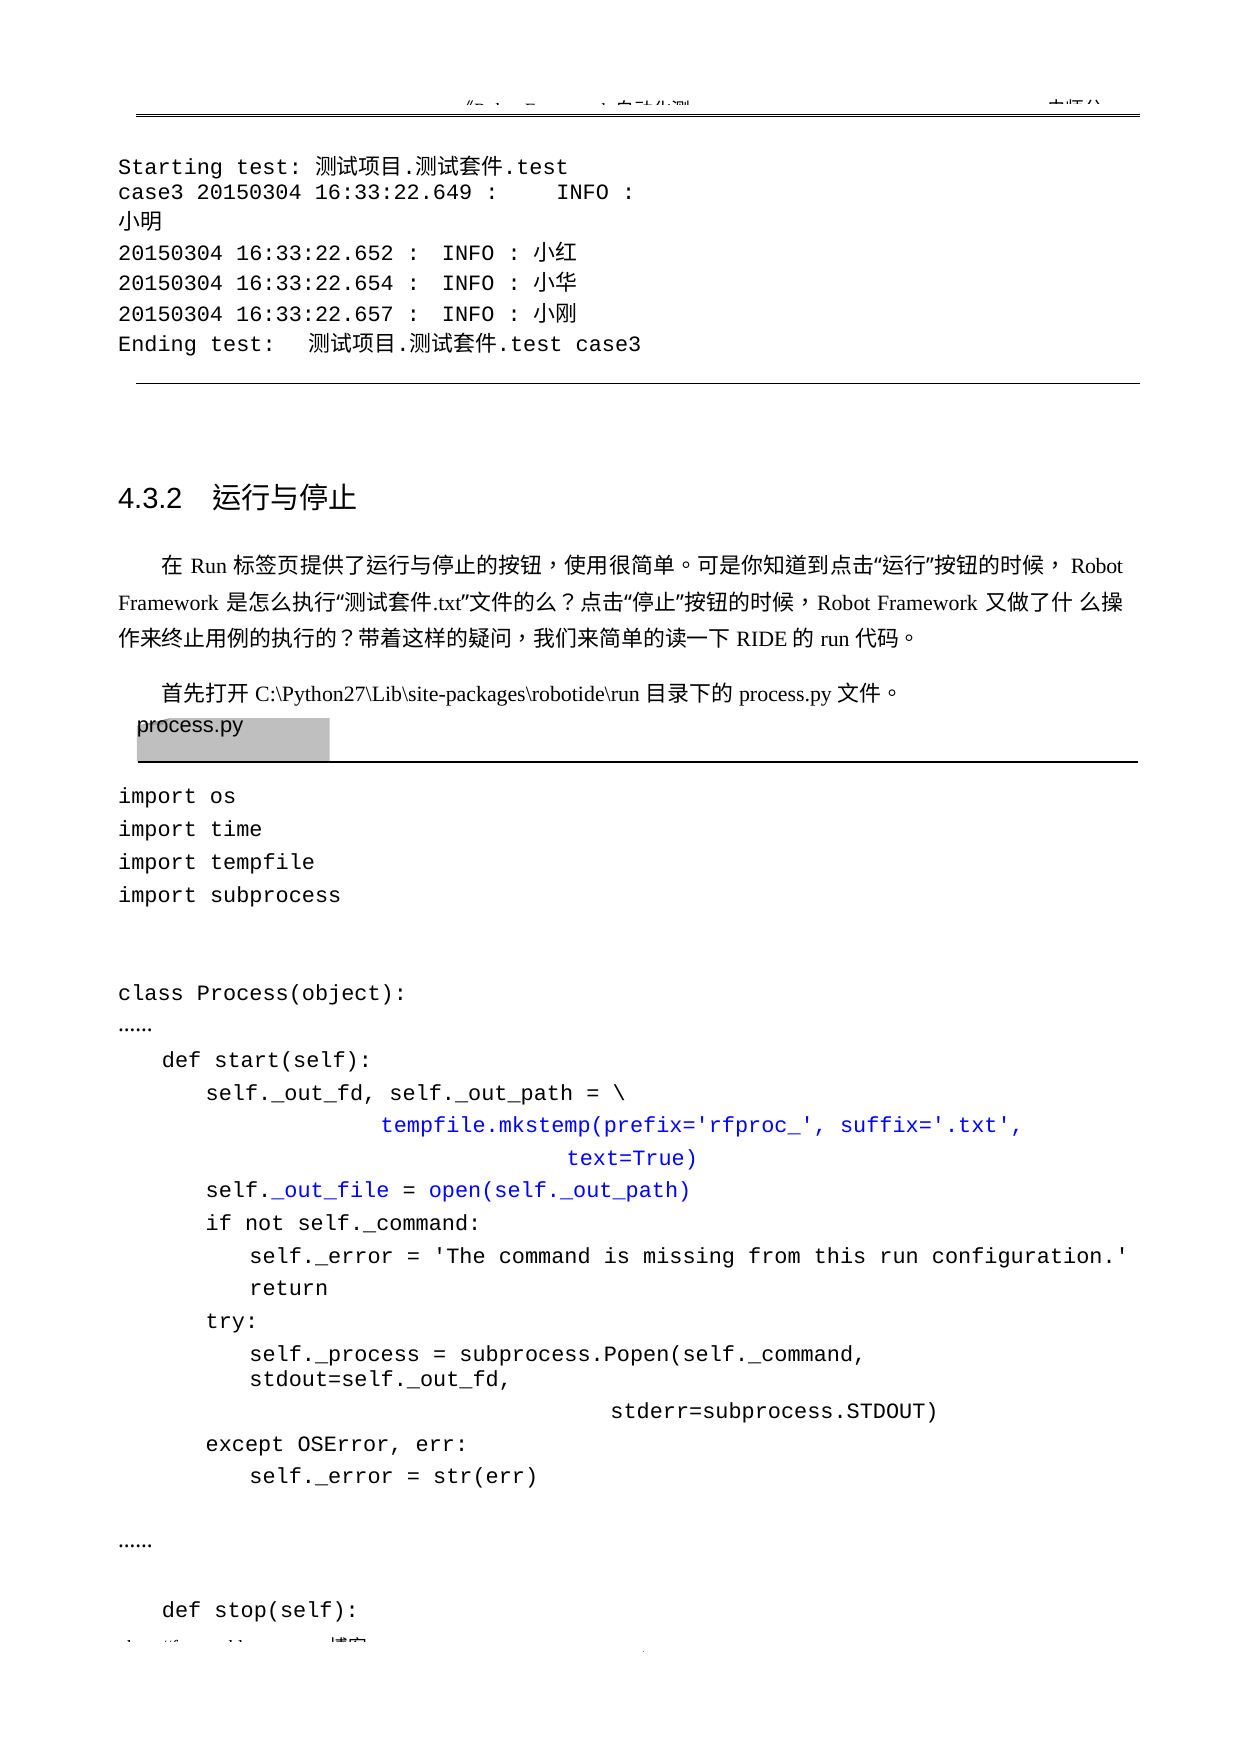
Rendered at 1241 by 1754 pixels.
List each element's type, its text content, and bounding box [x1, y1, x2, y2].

text 20150304 16:33:22.652 : INFO : 小红 [118, 236, 1134, 266]
text import os import time [118, 786, 313, 843]
subtitle 4.3.2 运行与停止 [118, 478, 1134, 517]
text stderr=subprocess.STDOUT) [610, 1400, 1134, 1425]
text except OSError, err: self._error = str(err) [205, 1433, 562, 1490]
text 20150304 16:33:22.657 : INFO : 小刚 [118, 298, 1134, 328]
text class Process(object): [118, 982, 1134, 1007]
text tempfile.mkstemp(prefix='rfproc_', suffix='.txt', text=True) [380, 1114, 1134, 1172]
text self._out_fd, self._out_path = \ [205, 1082, 1134, 1107]
text self._process = subprocess.Popen(self._command, stdout=self._out_fd, [249, 1343, 1134, 1392]
text …… [118, 1524, 1134, 1554]
text self._out_file = open(self._out_path) if not self._command: [205, 1179, 710, 1237]
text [162, 1599, 391, 1624]
text Starting test: 测试项目.测试套件.test case3 20150304 16:33:22.649 : INFO : 小明 [118, 151, 645, 236]
text Ending test: 测试项目.测试套件.test case3 [118, 328, 1134, 358]
text try: [205, 1310, 1134, 1335]
text 20150304 16:33:22.654 : INFO : 小华 [118, 267, 1134, 297]
text import tempfile import subprocess [118, 852, 391, 909]
text 首先打开 C:\Python27\Lib\site-packages\robotide\run 目录下的 process.py 文件。 [162, 678, 1134, 707]
text …… [118, 1008, 1134, 1038]
text self._error = 'The command is missing from this run configuration.' return [249, 1245, 1134, 1302]
text def start(self): [162, 1049, 1134, 1073]
text 在 Run 标签页提供了运行与停止的按钮，使用很简单。可是你知道到点击“运行”按钮的时候，Robot Framework 是怎么执行“测试套件.txt”文件的么？点击“停止”按钮的时候，Robot Framework 又做了什 么操作来终止用例的执行的？带着这样的疑问，我们来简单的读一下 RIDE 的 run 代码。 [118, 550, 1123, 653]
